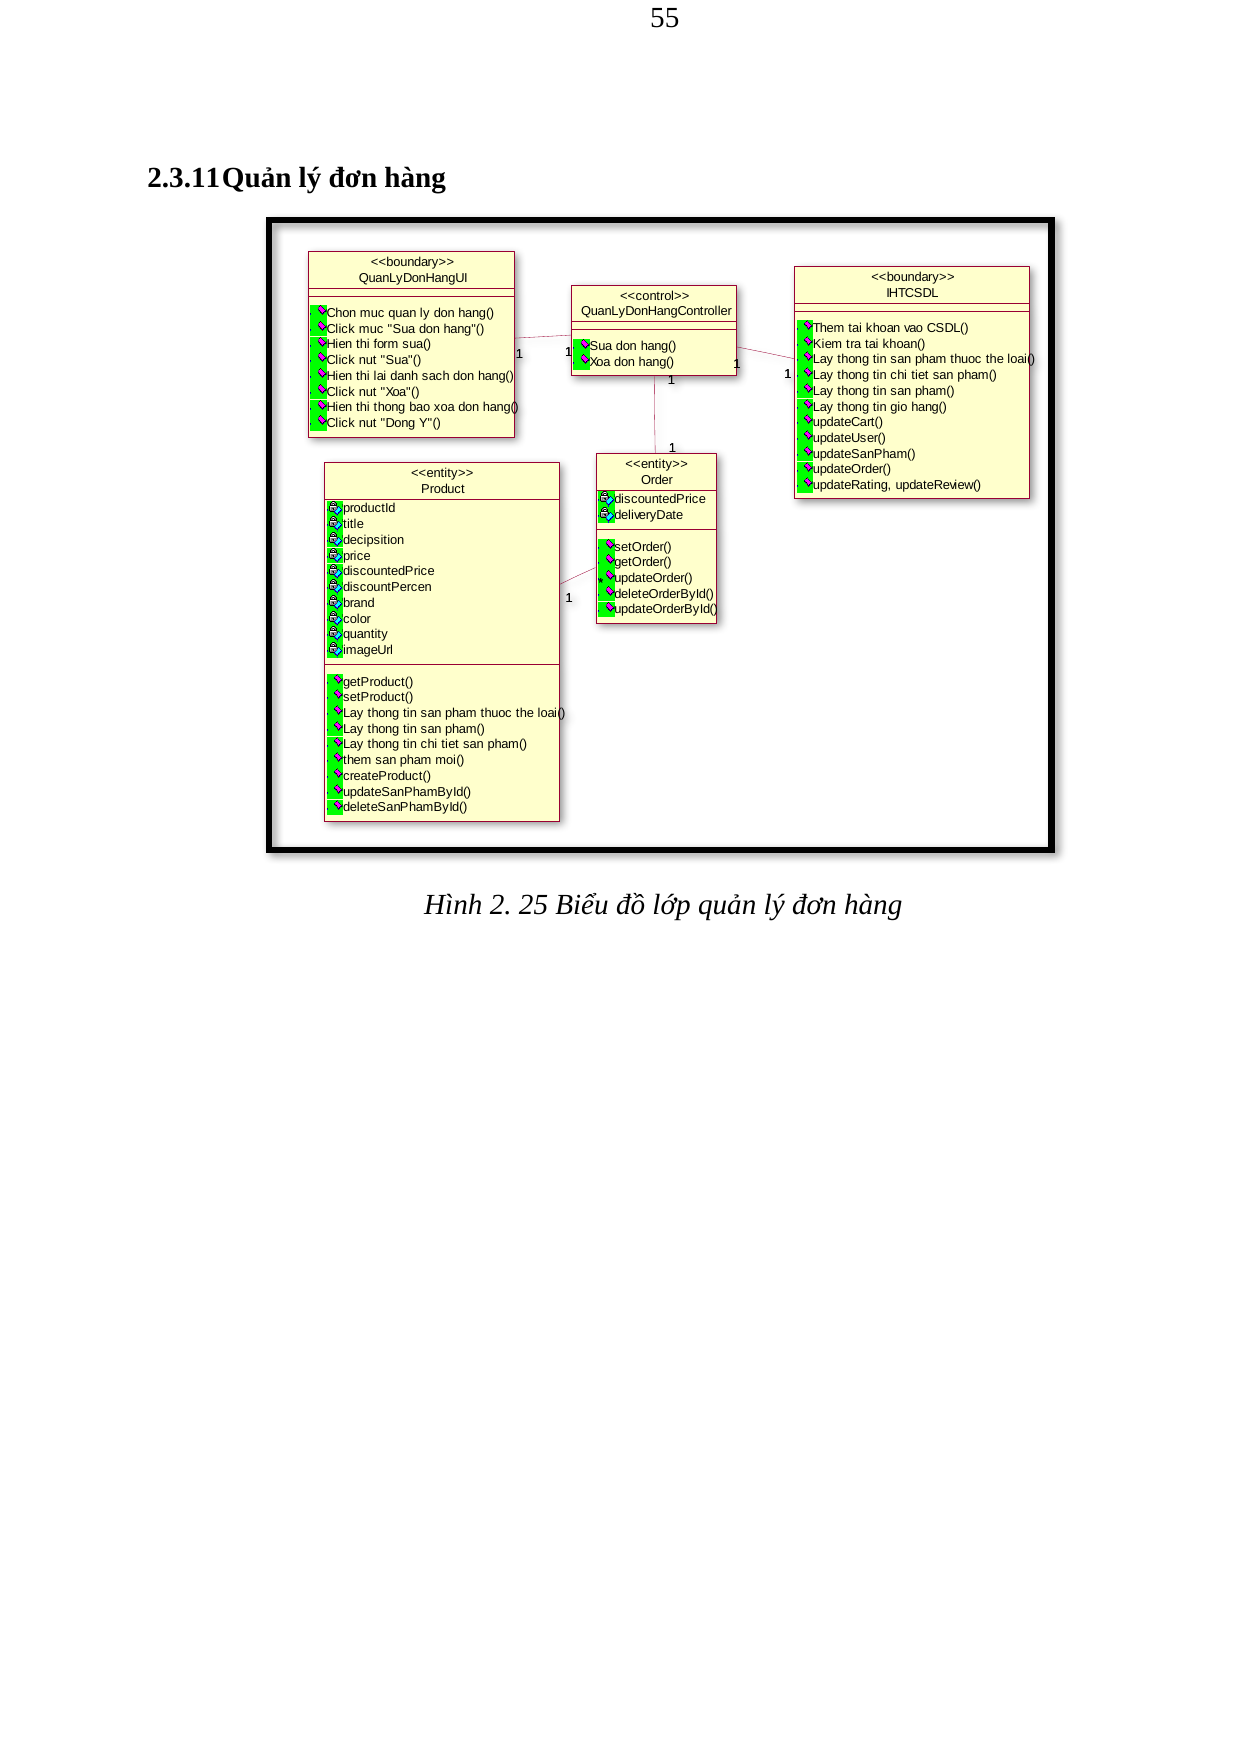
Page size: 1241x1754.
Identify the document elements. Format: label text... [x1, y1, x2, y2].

subtitle Quản lý đơn hàng [147, 160, 1122, 194]
text Hình 2. 25 Biểu đồ lớp quản lý đơn hàng [207, 887, 1122, 920]
